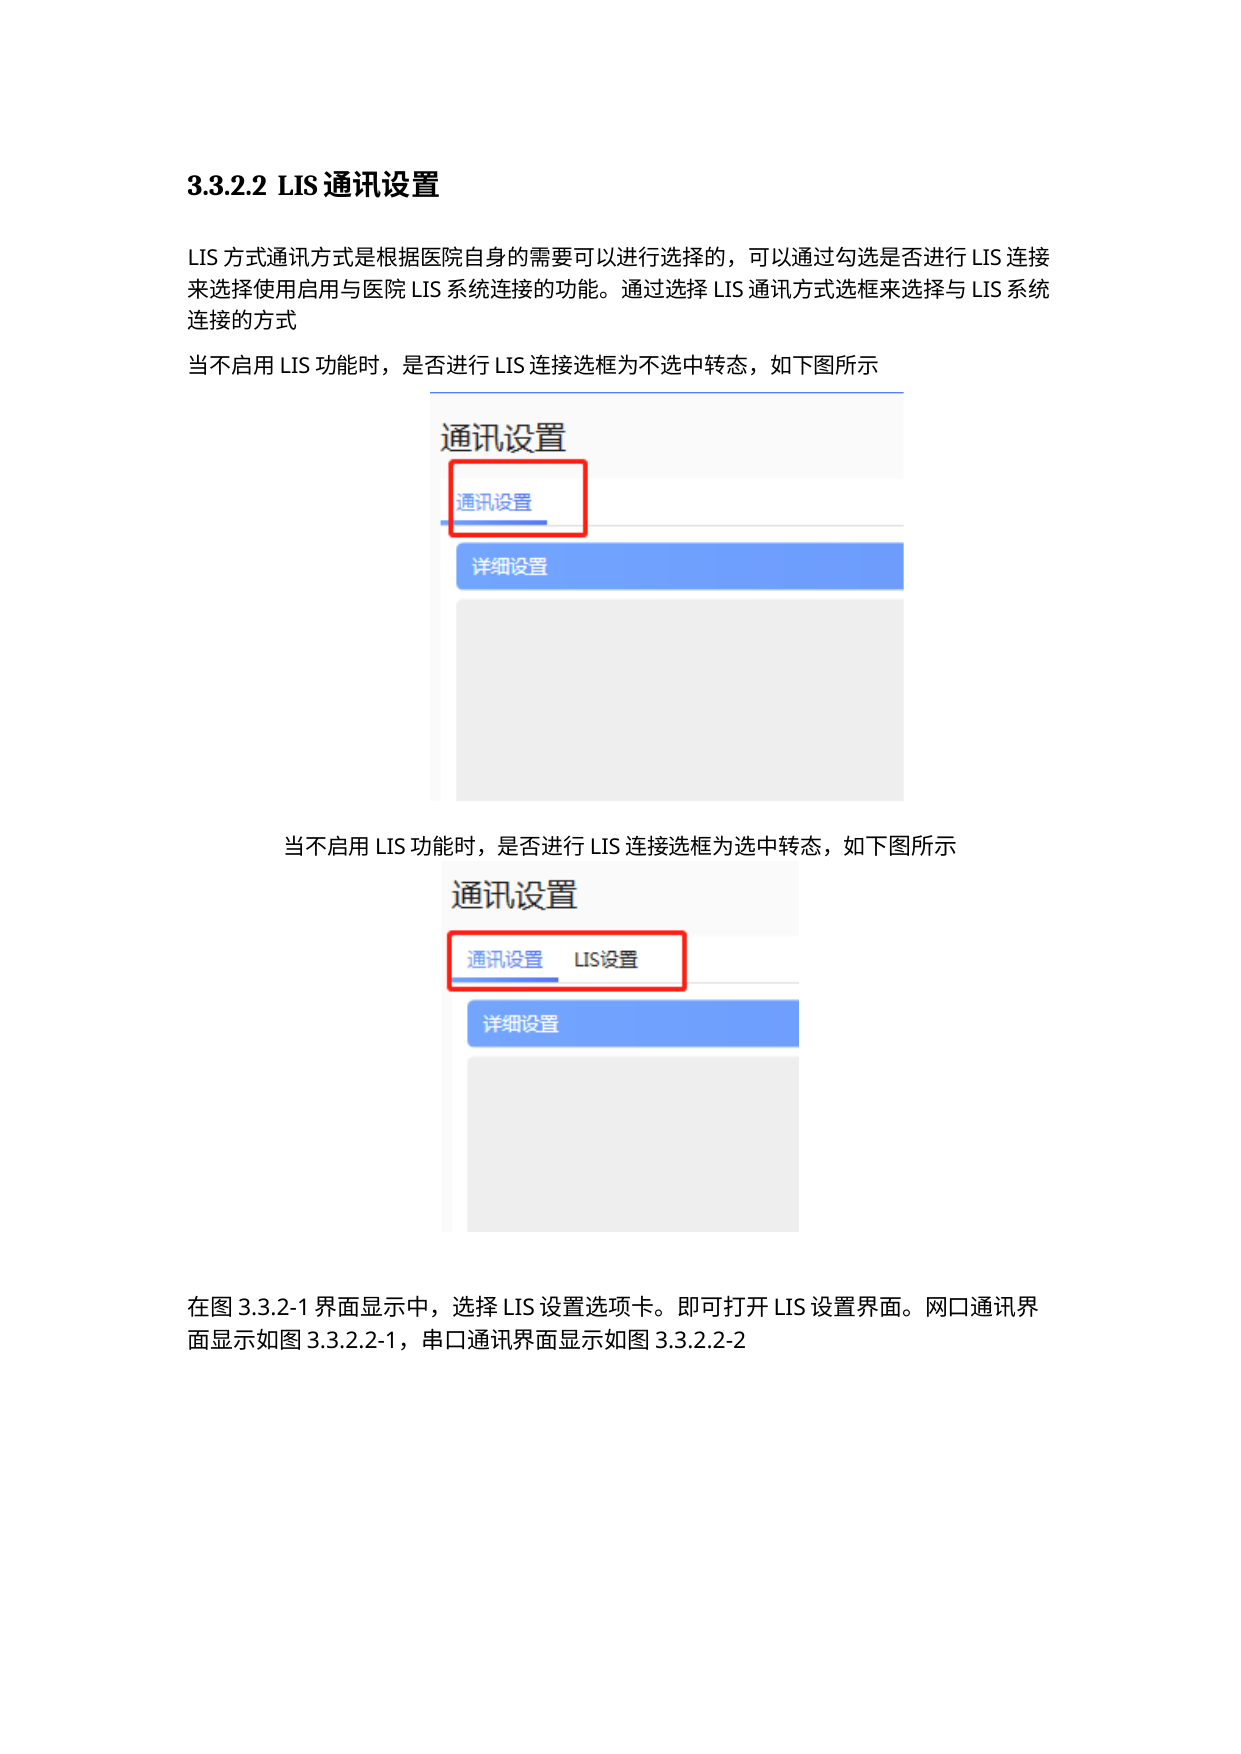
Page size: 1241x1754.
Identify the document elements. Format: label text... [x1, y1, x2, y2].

subtitle LIS通讯设置 [187, 162, 1053, 204]
list LIS方式通讯方式是根据医院自身的需要可以进行选择的，可以通过勾选是否进行LIS连接来选择使用启用与医院LIS系统连接的功能。通过选择LIS通讯方式选框来选择与LIS系统连接的方式 [187, 240, 1053, 335]
list 在图3.3.2-1界面显示中，选择LIS设置选项卡。即可打开LIS设置界面。网口通讯界面显示如图3.3.2.2-1，串口通讯界面显示如图3.3.2.2-2 [187, 1289, 1053, 1355]
picture [441, 861, 799, 1232]
text 当不启用LIS功能时，是否进行LIS连接选框为不选中转态，如下图所示 [187, 348, 1053, 380]
picture [430, 392, 904, 801]
